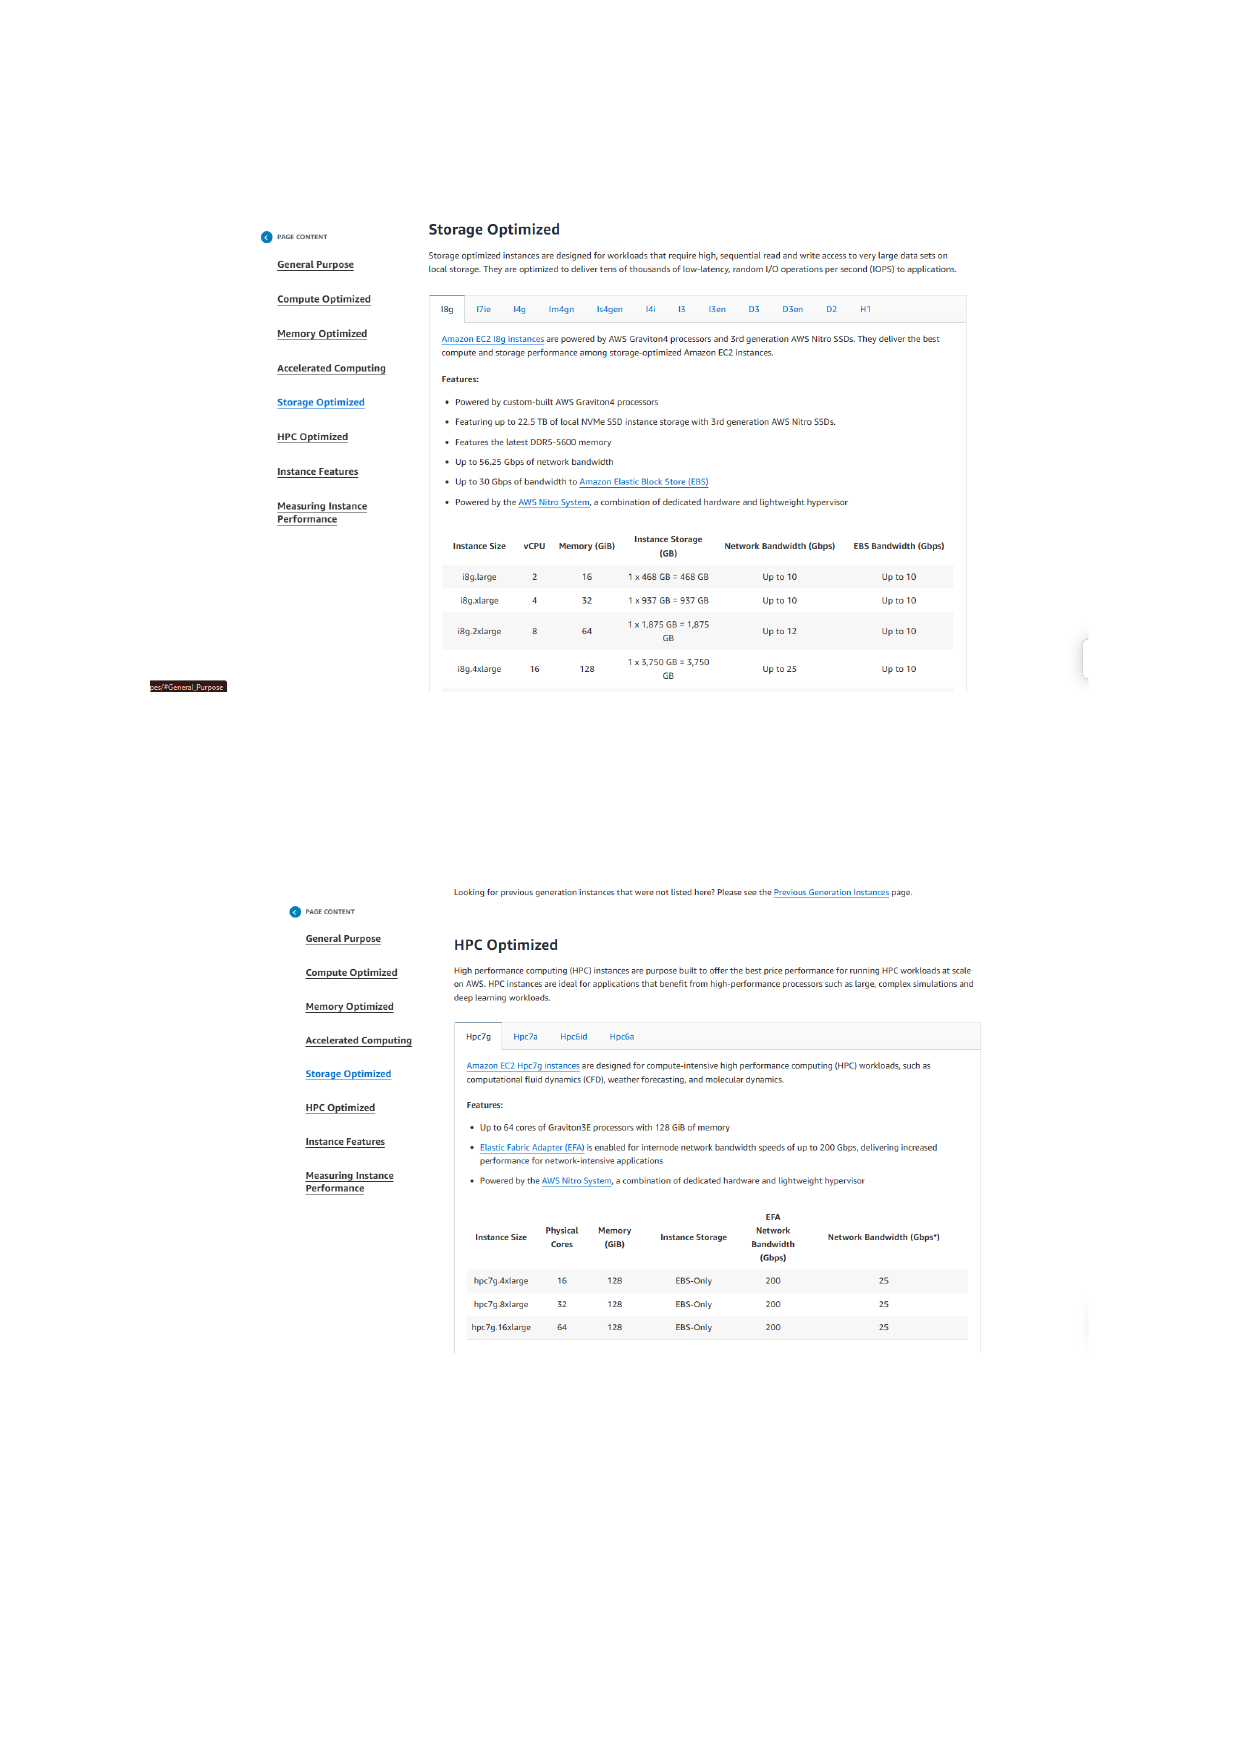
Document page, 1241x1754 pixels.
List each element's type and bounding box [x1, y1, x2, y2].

picture [150, 881, 1089, 1353]
picture [150, 205, 1089, 692]
